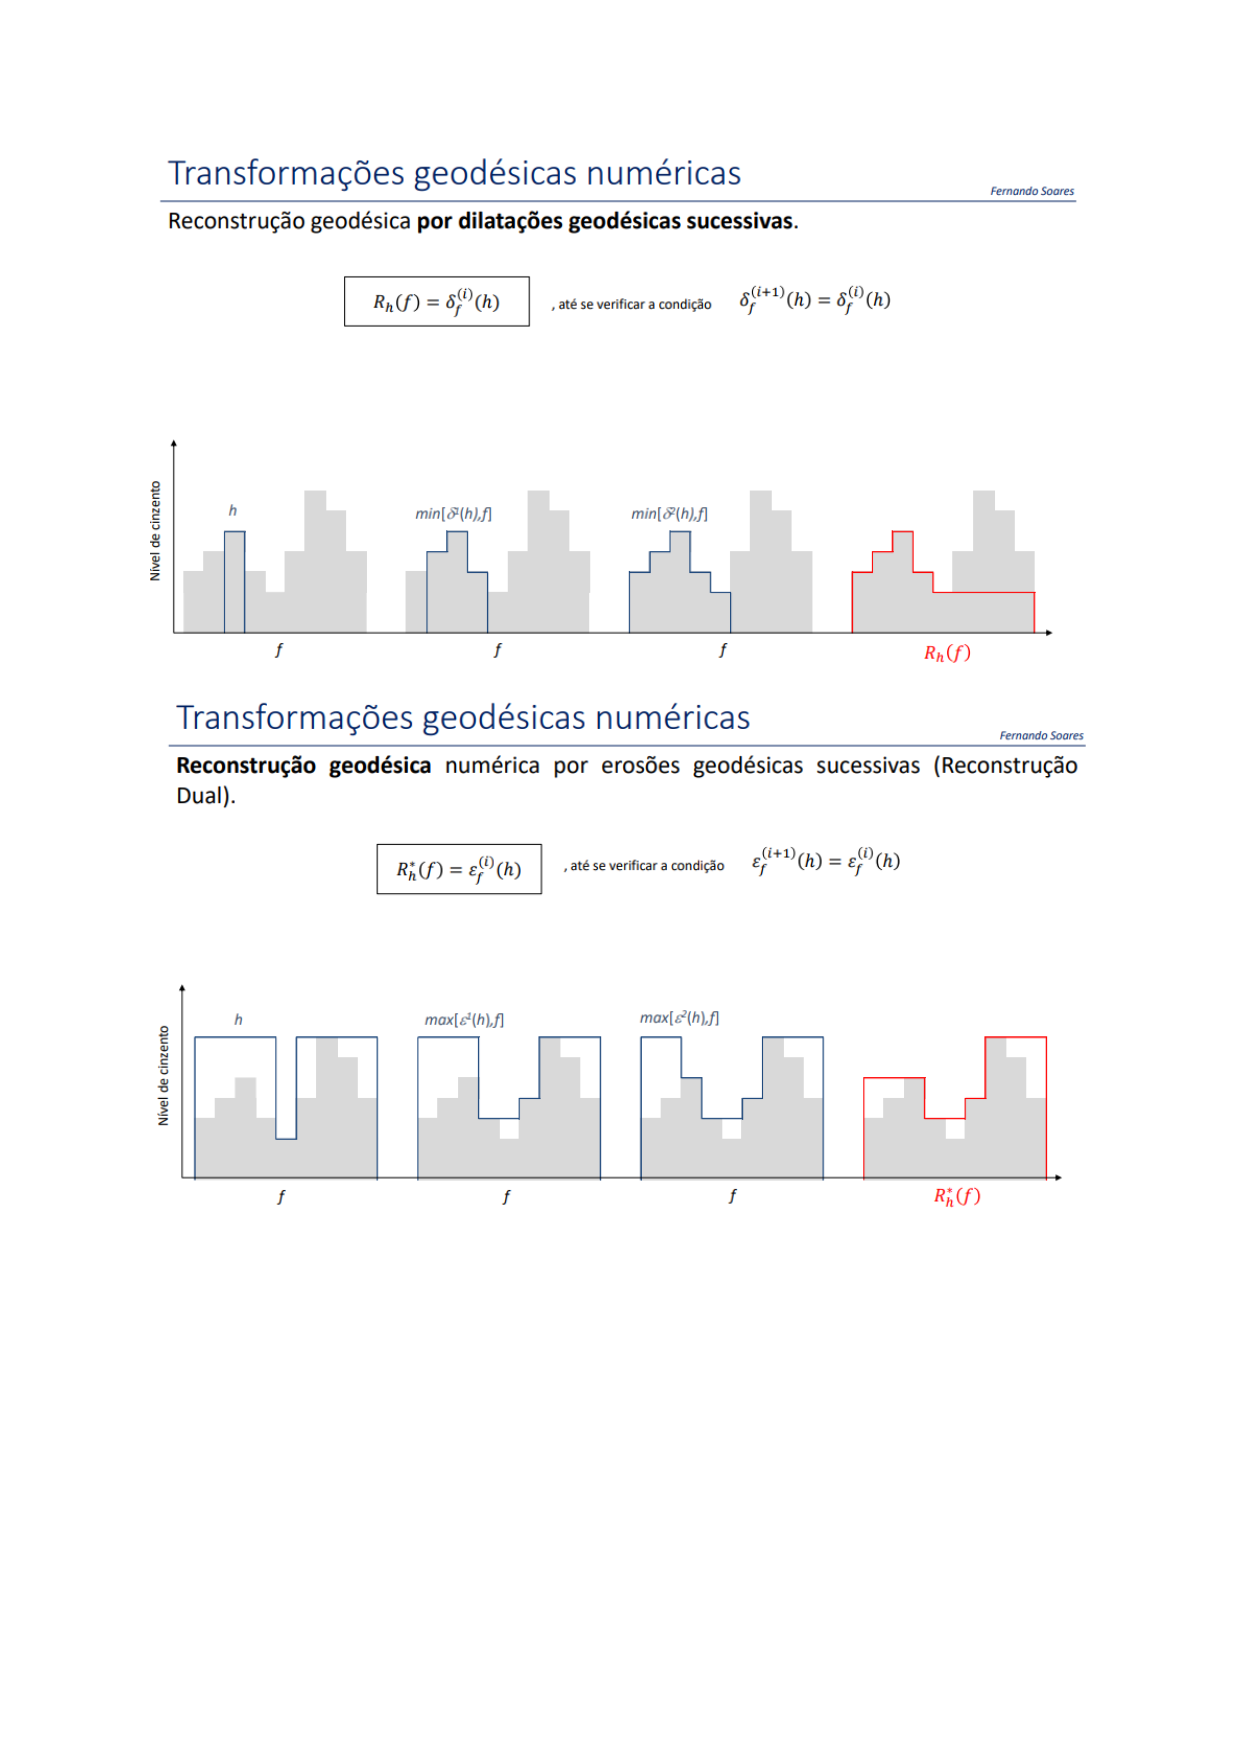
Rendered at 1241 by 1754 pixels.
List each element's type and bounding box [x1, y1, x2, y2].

picture [150, 683, 1091, 1213]
picture [150, 150, 1091, 665]
